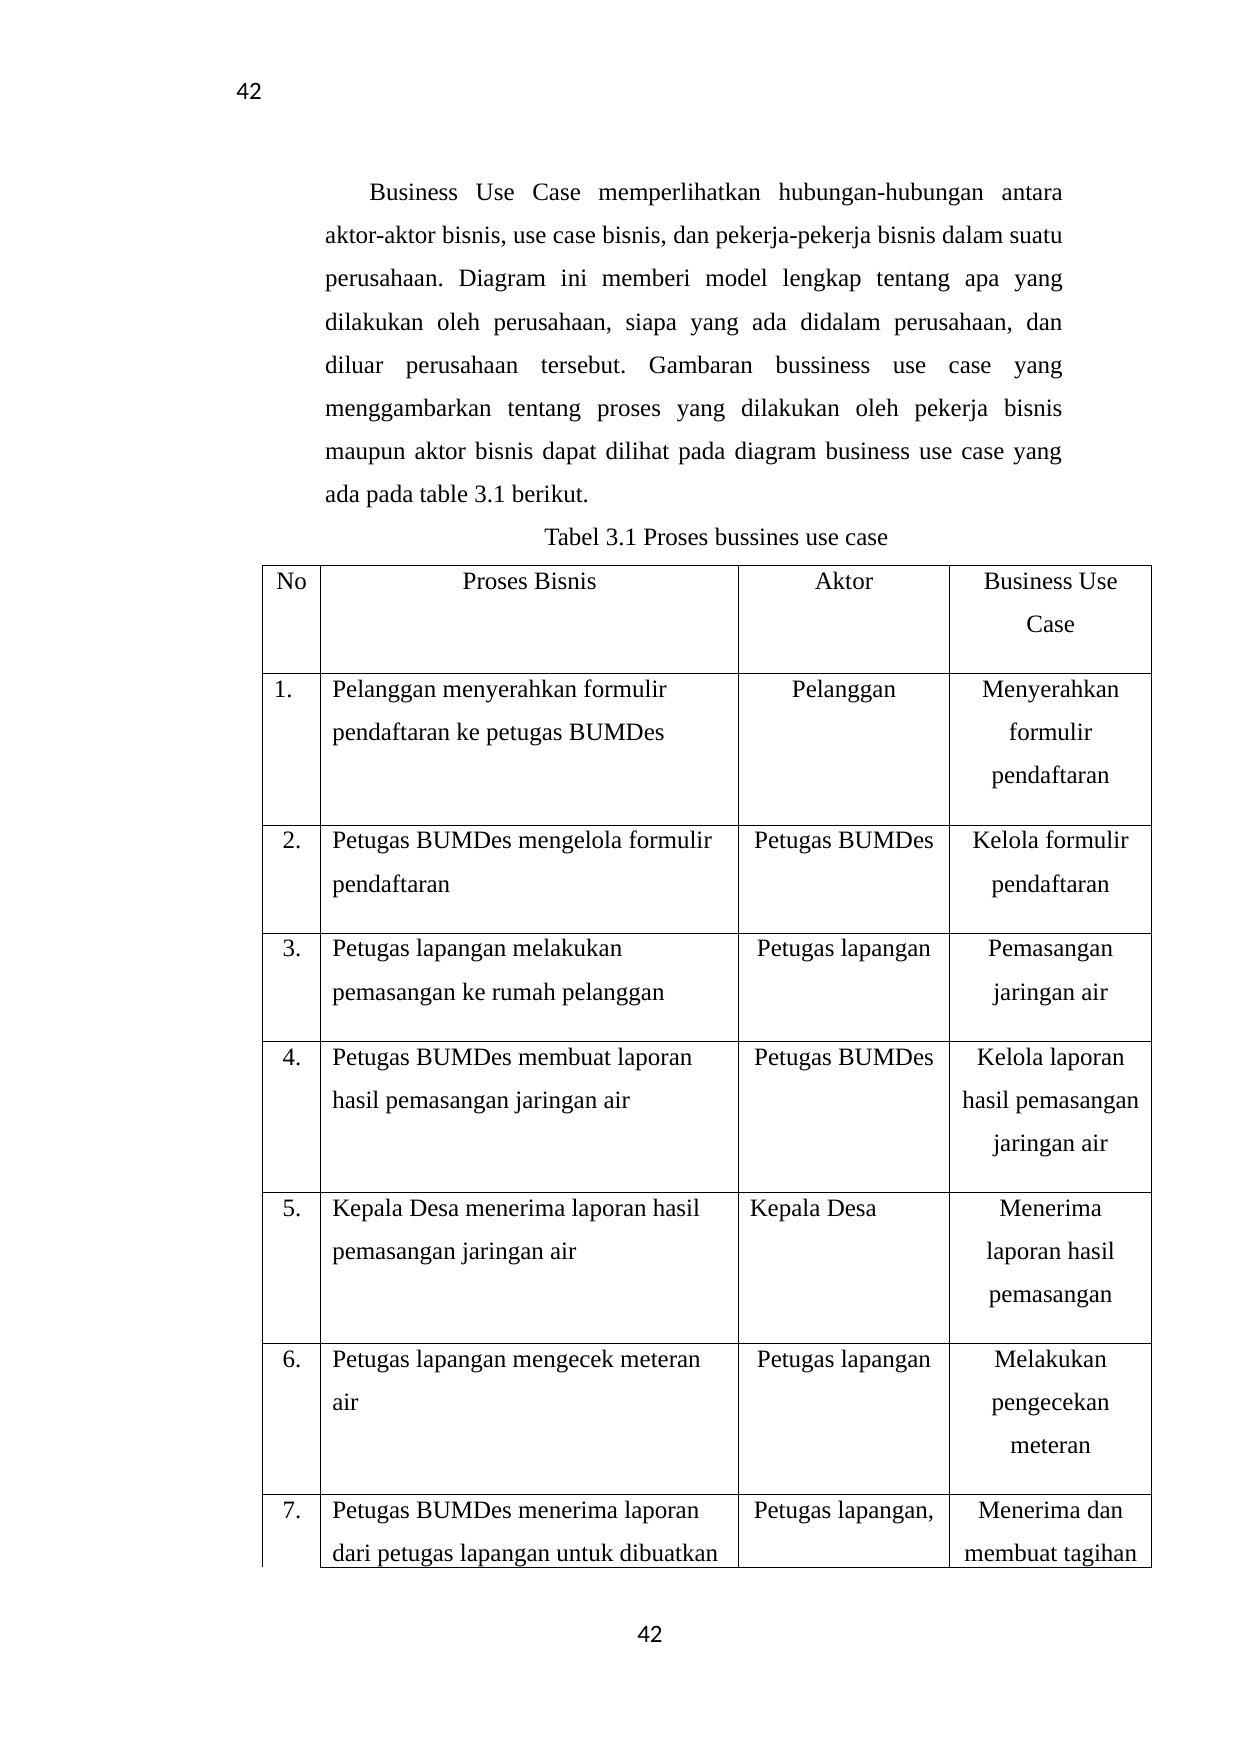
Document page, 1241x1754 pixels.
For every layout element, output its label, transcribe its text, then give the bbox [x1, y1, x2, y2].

table_cell Menyerahkan formulir pendaftaran [950, 674, 1151, 824]
table_cell 7. [263, 1495, 320, 1567]
table_cell Kepala Desa [739, 1193, 949, 1343]
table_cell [950, 1495, 1151, 1567]
table_cell 2. [263, 826, 320, 932]
table_cell 4. [263, 1042, 320, 1192]
table_header Business Use Case [950, 566, 1151, 673]
table_cell Menerima laporan hasil pemasangan [950, 1193, 1151, 1343]
table_cell 5. [263, 1193, 320, 1343]
table_cell Kelola laporan hasil pemasangan jaringan air [950, 1042, 1151, 1192]
table_cell 3. [263, 934, 320, 1041]
table_header Proses Bisnis [321, 566, 738, 673]
table_cell Kepala Desa menerima laporan hasil pemasangan jaringan air [321, 1193, 738, 1343]
table_cell Pelanggan [739, 674, 949, 824]
table_cell Melakukan pengecekan meteran [950, 1344, 1151, 1494]
table_cell Petugas BUMDes [739, 826, 949, 932]
table_cell Petugas lapangan mengecek meteran air [321, 1344, 738, 1494]
text Tabel 3.1 Proses bussines use case [325, 522, 1063, 551]
table_cell Petugas BUMDes mengelola formulir pendaftaran [321, 826, 738, 932]
text Business Use Case memperlihatkan hubungan-hubungan antara aktor-aktor bisnis, use case bisnis, dan pekerja-pekerja bisnis dalam suatu perusahaan. Diagram ini memberi model lengkap tentang apa yang dilakukan oleh perusahaan, siapa yang ada didalam perusahaan, dan diluar perusahaan tersebut. Gambaran bussiness use case yang menggambarkan tentang proses yang dilakukan oleh pekerja bisnis maupun aktor bisnis dapat dilihat pada diagram business use case yang ada pada table 3.1 berikut. [325, 177, 1063, 508]
table_cell Petugas lapangan [739, 1344, 949, 1494]
table_cell Petugas lapangan [739, 934, 949, 1041]
table_cell 6. [263, 1344, 320, 1494]
table_cell Pelanggan menyerahkan formulir pendaftaran ke petugas BUMDes [321, 674, 738, 824]
table_cell Petugas BUMDes [739, 1042, 949, 1192]
table_cell Petugas BUMDes membuat laporan hasil pemasangan jaringan air [321, 1042, 738, 1192]
table_header No [263, 566, 320, 673]
table_cell Petugas lapangan melakukan pemasangan ke rumah pelanggan [321, 934, 738, 1041]
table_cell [321, 1495, 738, 1567]
table_cell 1. [263, 674, 320, 824]
table_header Aktor [739, 566, 949, 673]
table_cell Kelola formulir pendaftaran [950, 826, 1151, 932]
table_cell Pemasangan jaringan air [950, 934, 1151, 1041]
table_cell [739, 1495, 949, 1567]
